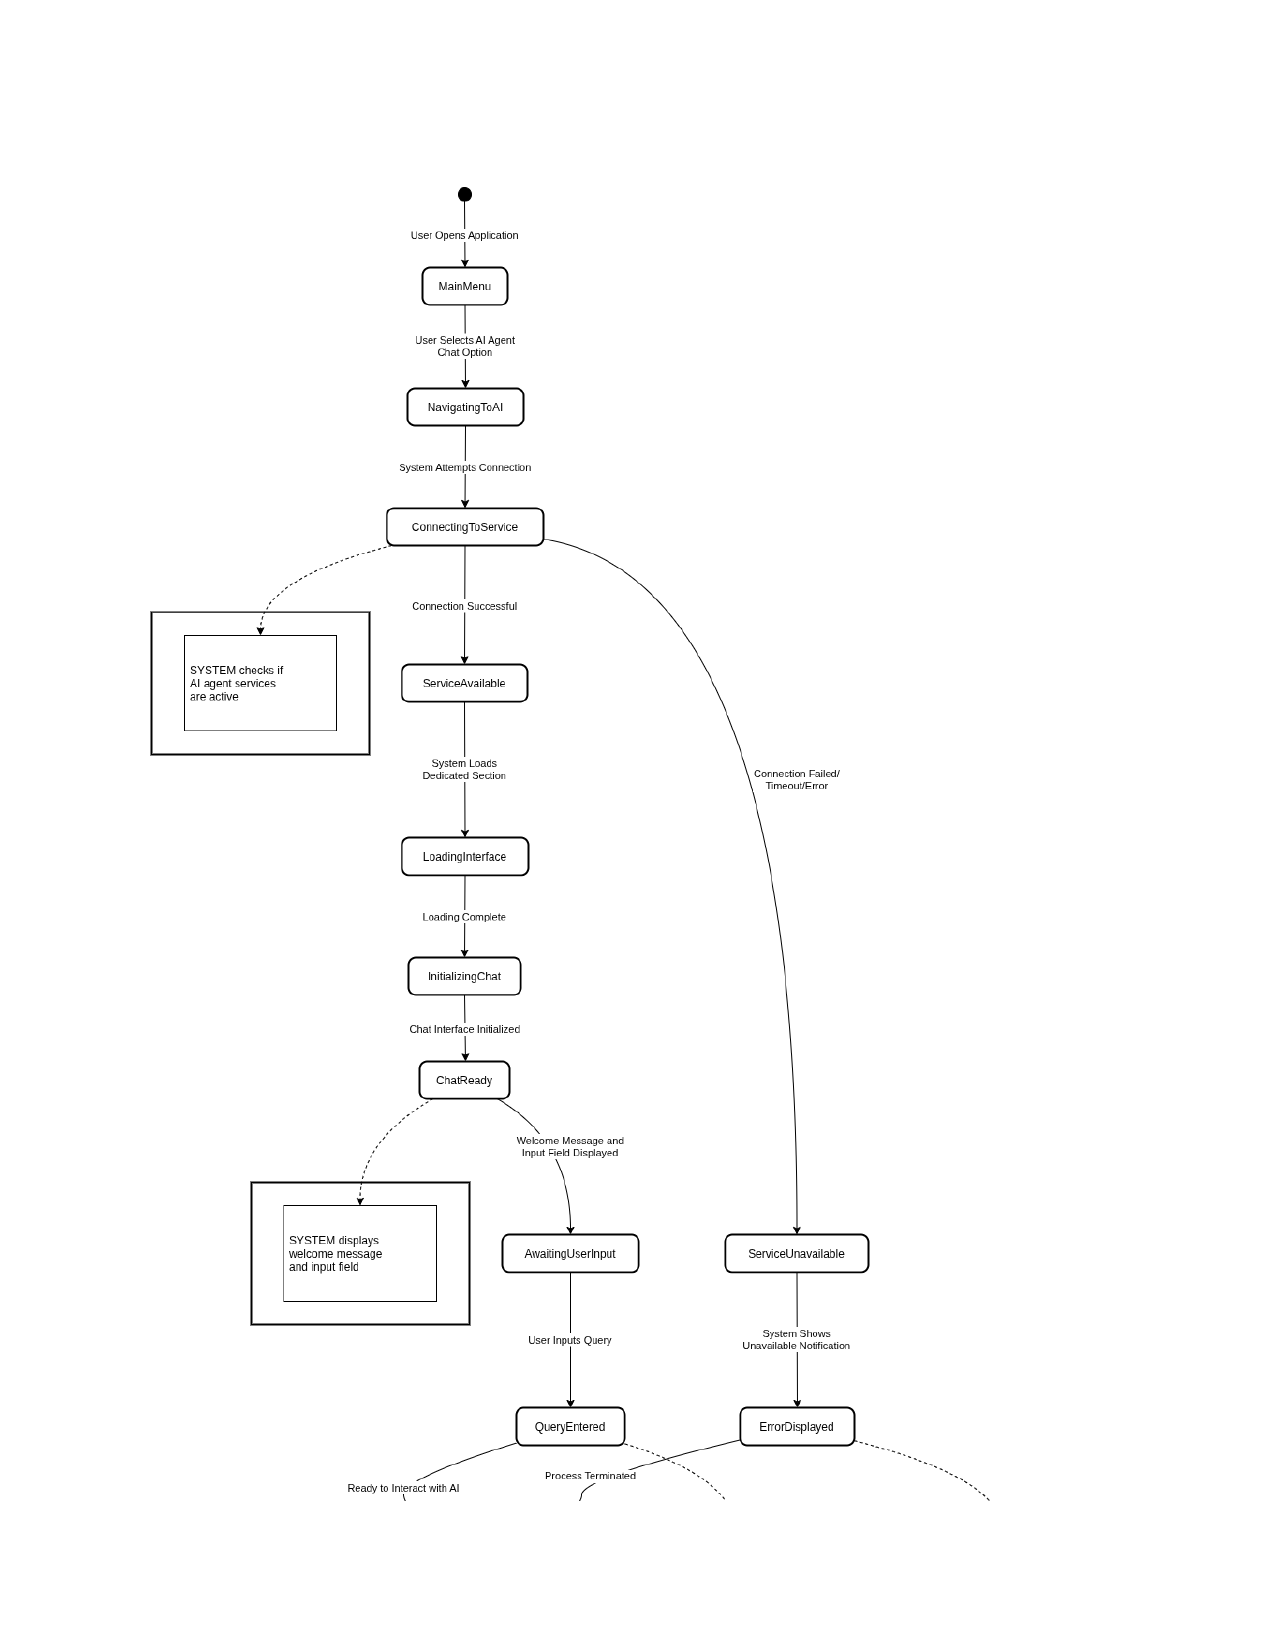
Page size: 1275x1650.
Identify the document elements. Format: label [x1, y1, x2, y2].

picture [150, 187, 1125, 1501]
